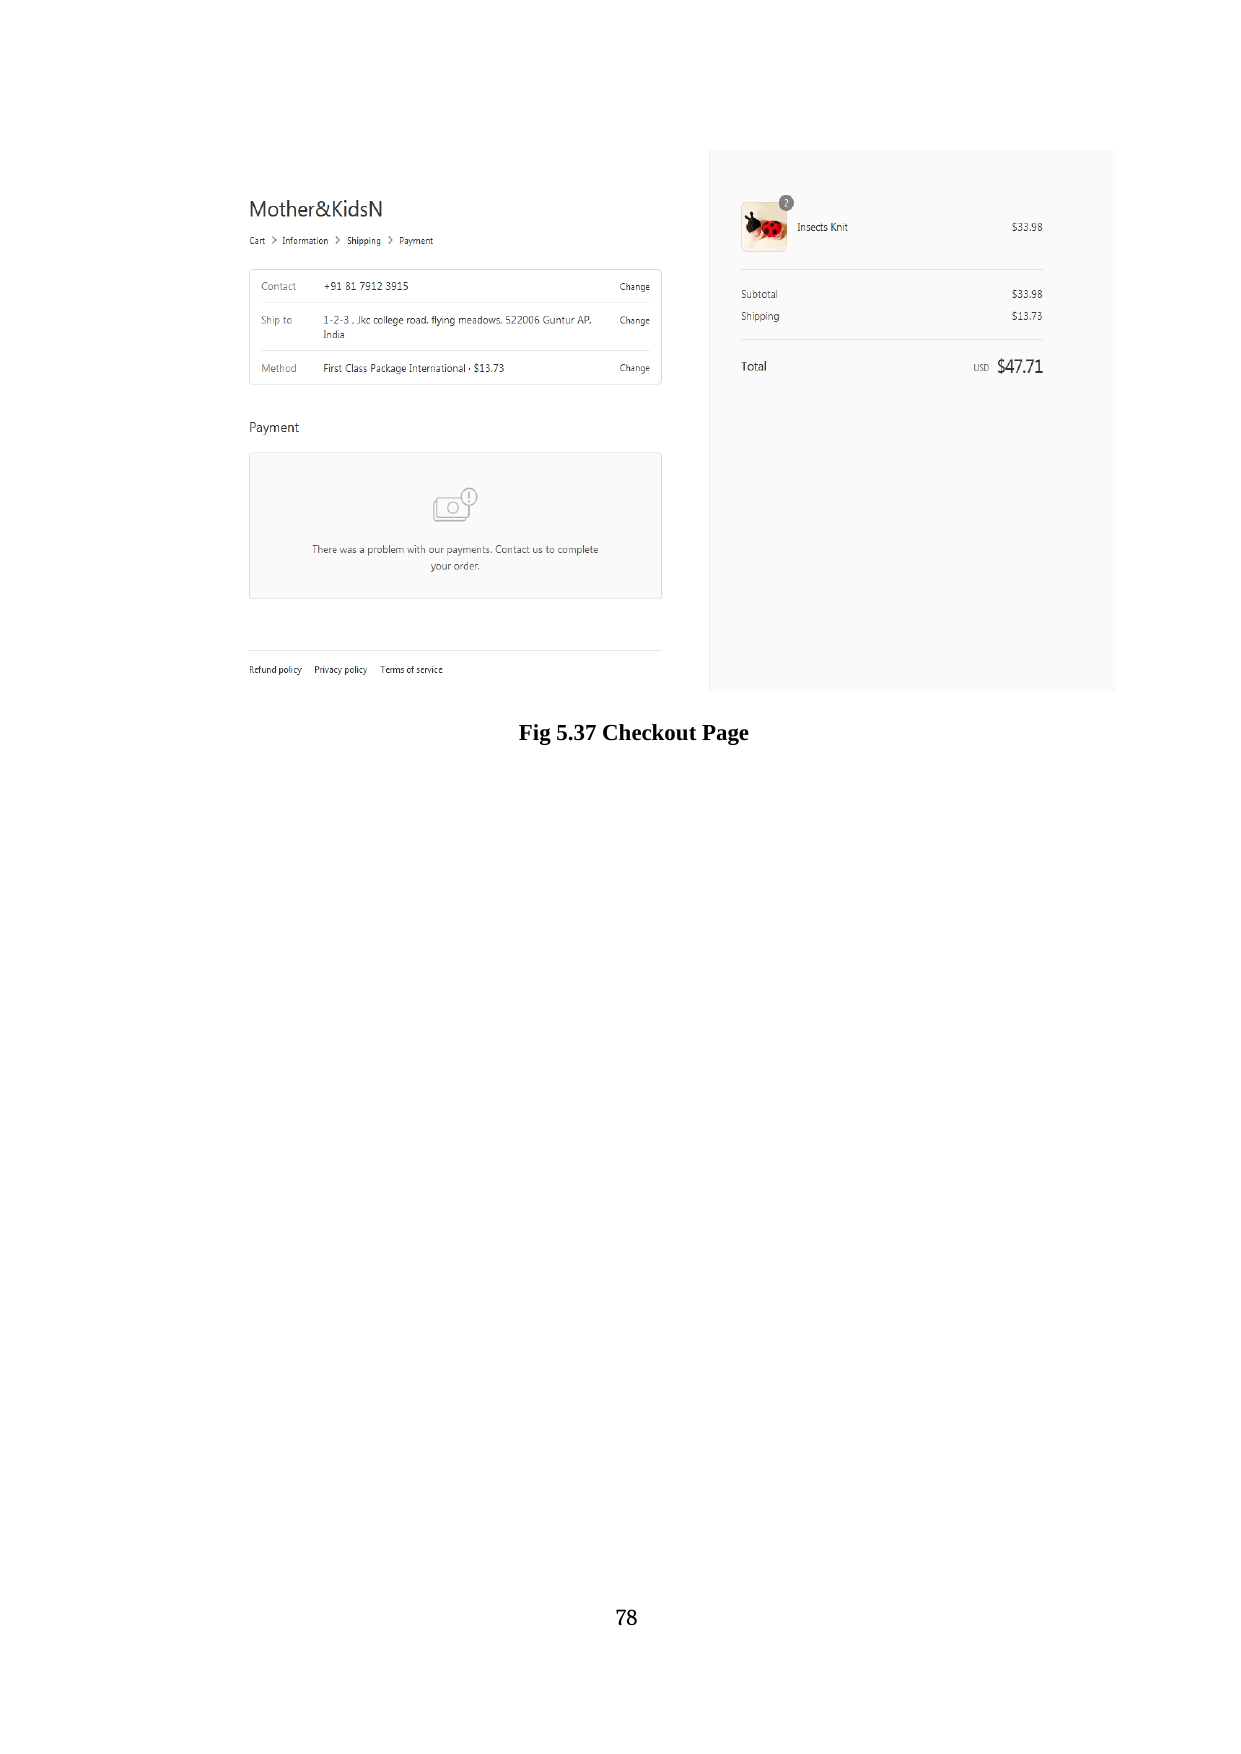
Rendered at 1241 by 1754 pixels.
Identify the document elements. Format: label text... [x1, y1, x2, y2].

text Fig 5.37 Checkout Page [175, 719, 1078, 746]
picture [175, 150, 1116, 691]
